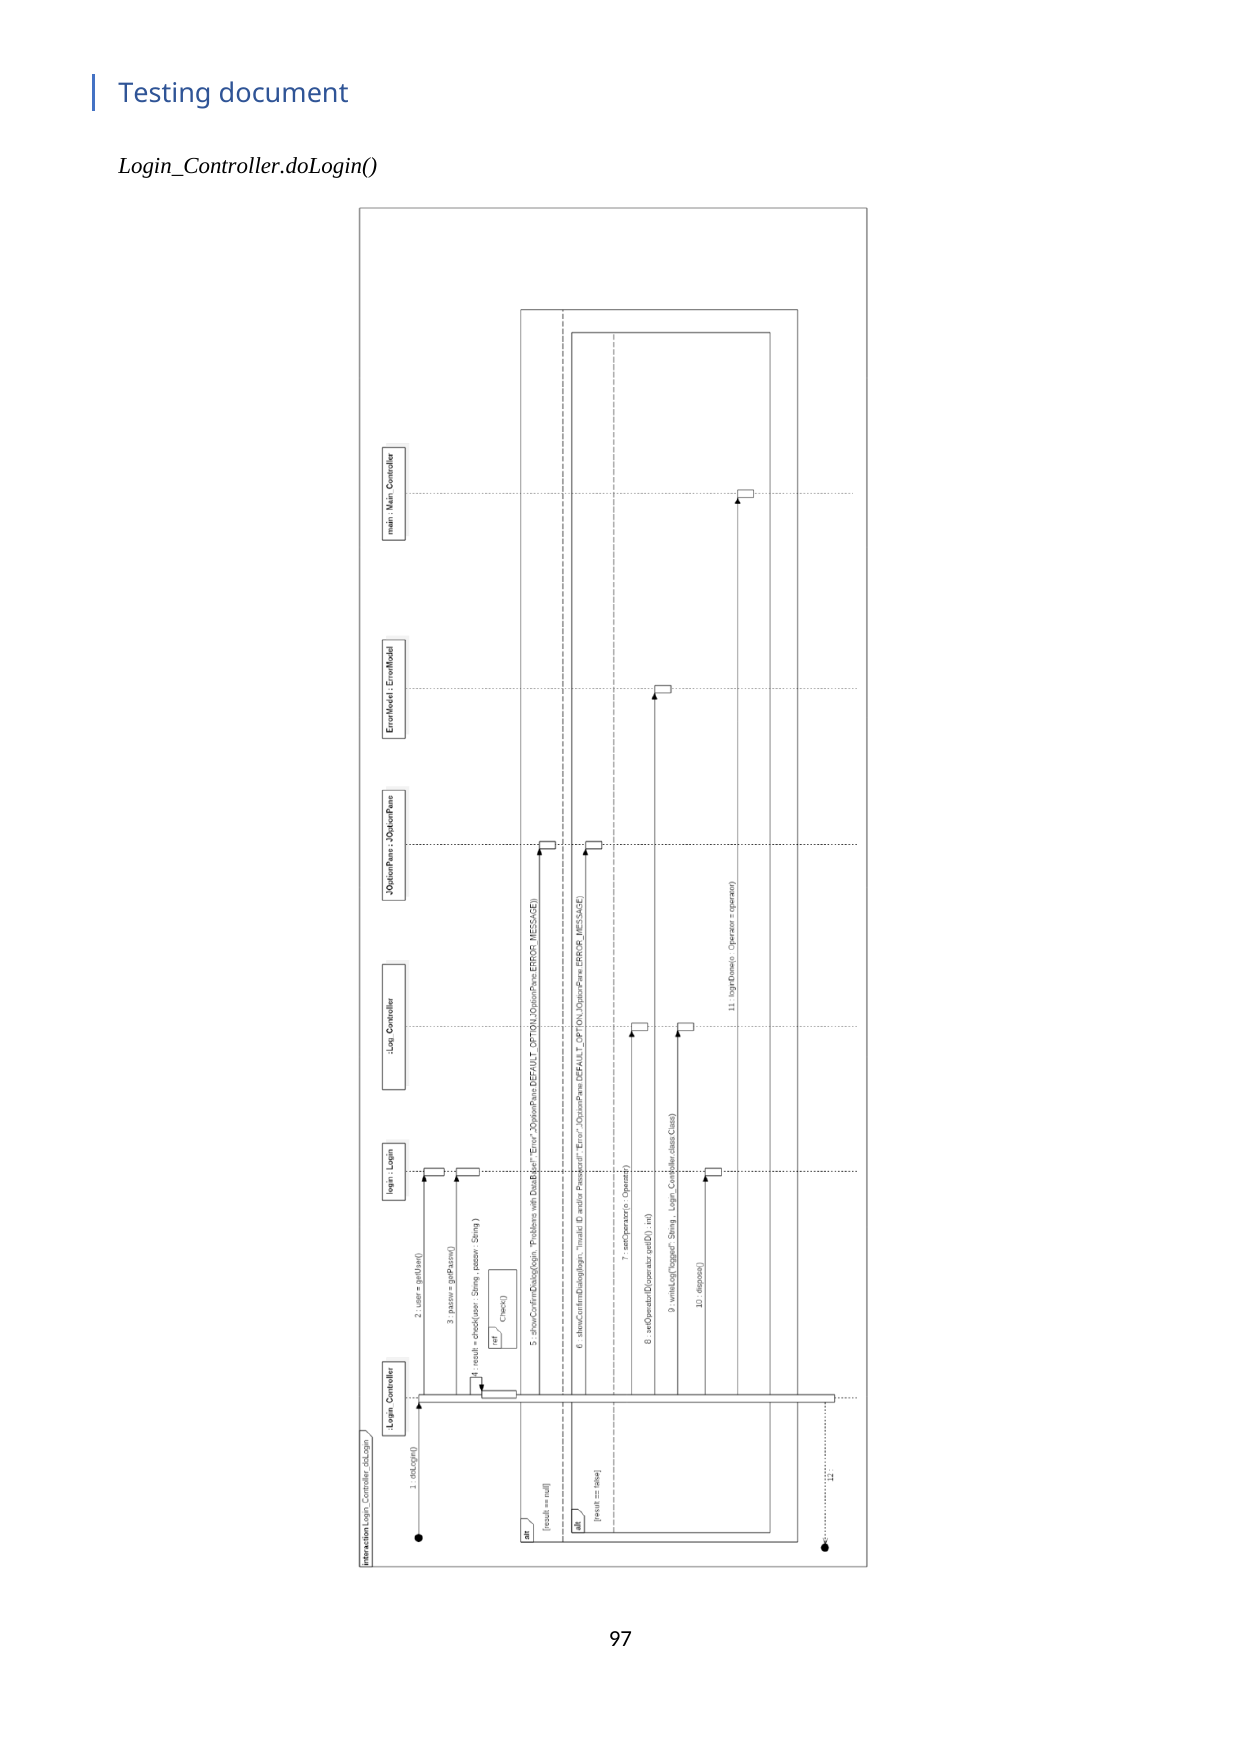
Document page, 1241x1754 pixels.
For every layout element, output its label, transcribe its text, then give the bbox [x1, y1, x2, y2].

subtitle Login_Controller.doLogin() [118, 152, 1122, 178]
picture [354, 186, 889, 1571]
